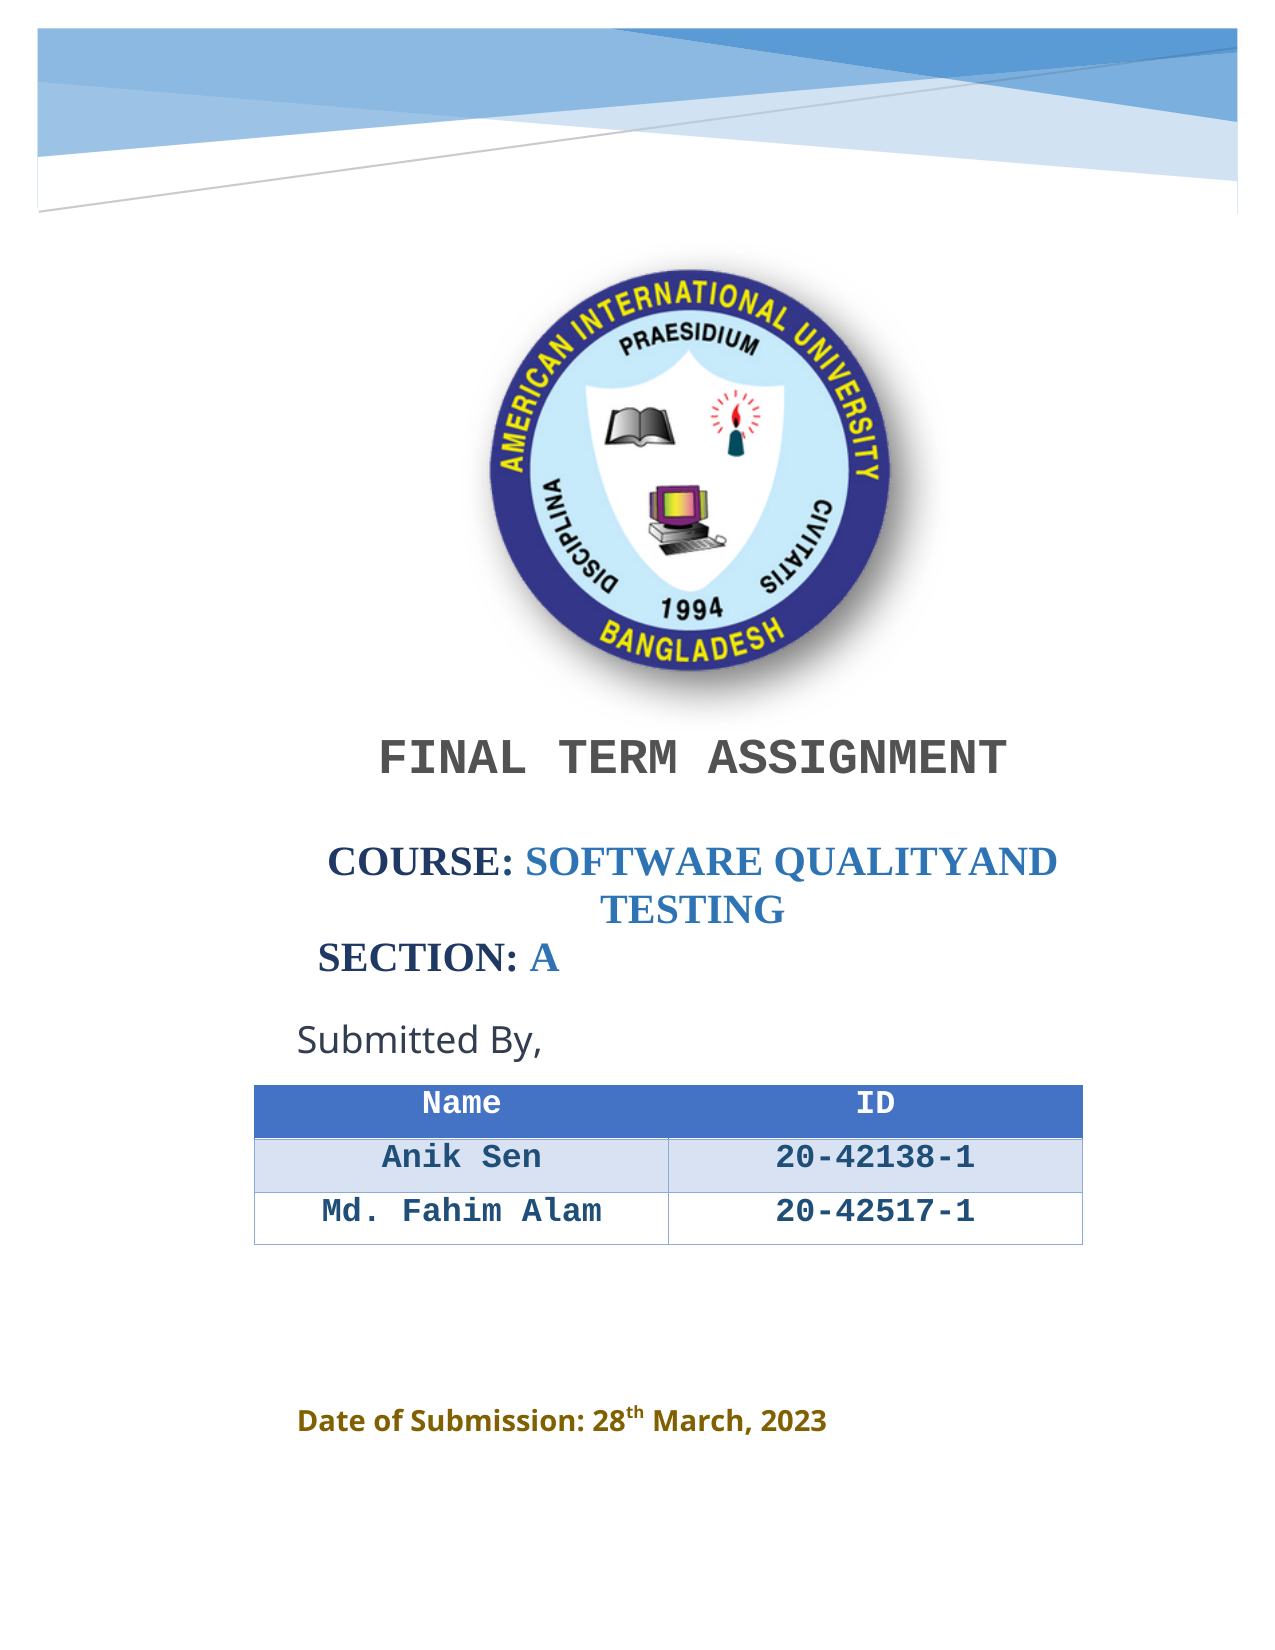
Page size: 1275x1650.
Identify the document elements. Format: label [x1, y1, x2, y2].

picture [480, 259, 901, 682]
picture [37, 28, 1238, 228]
